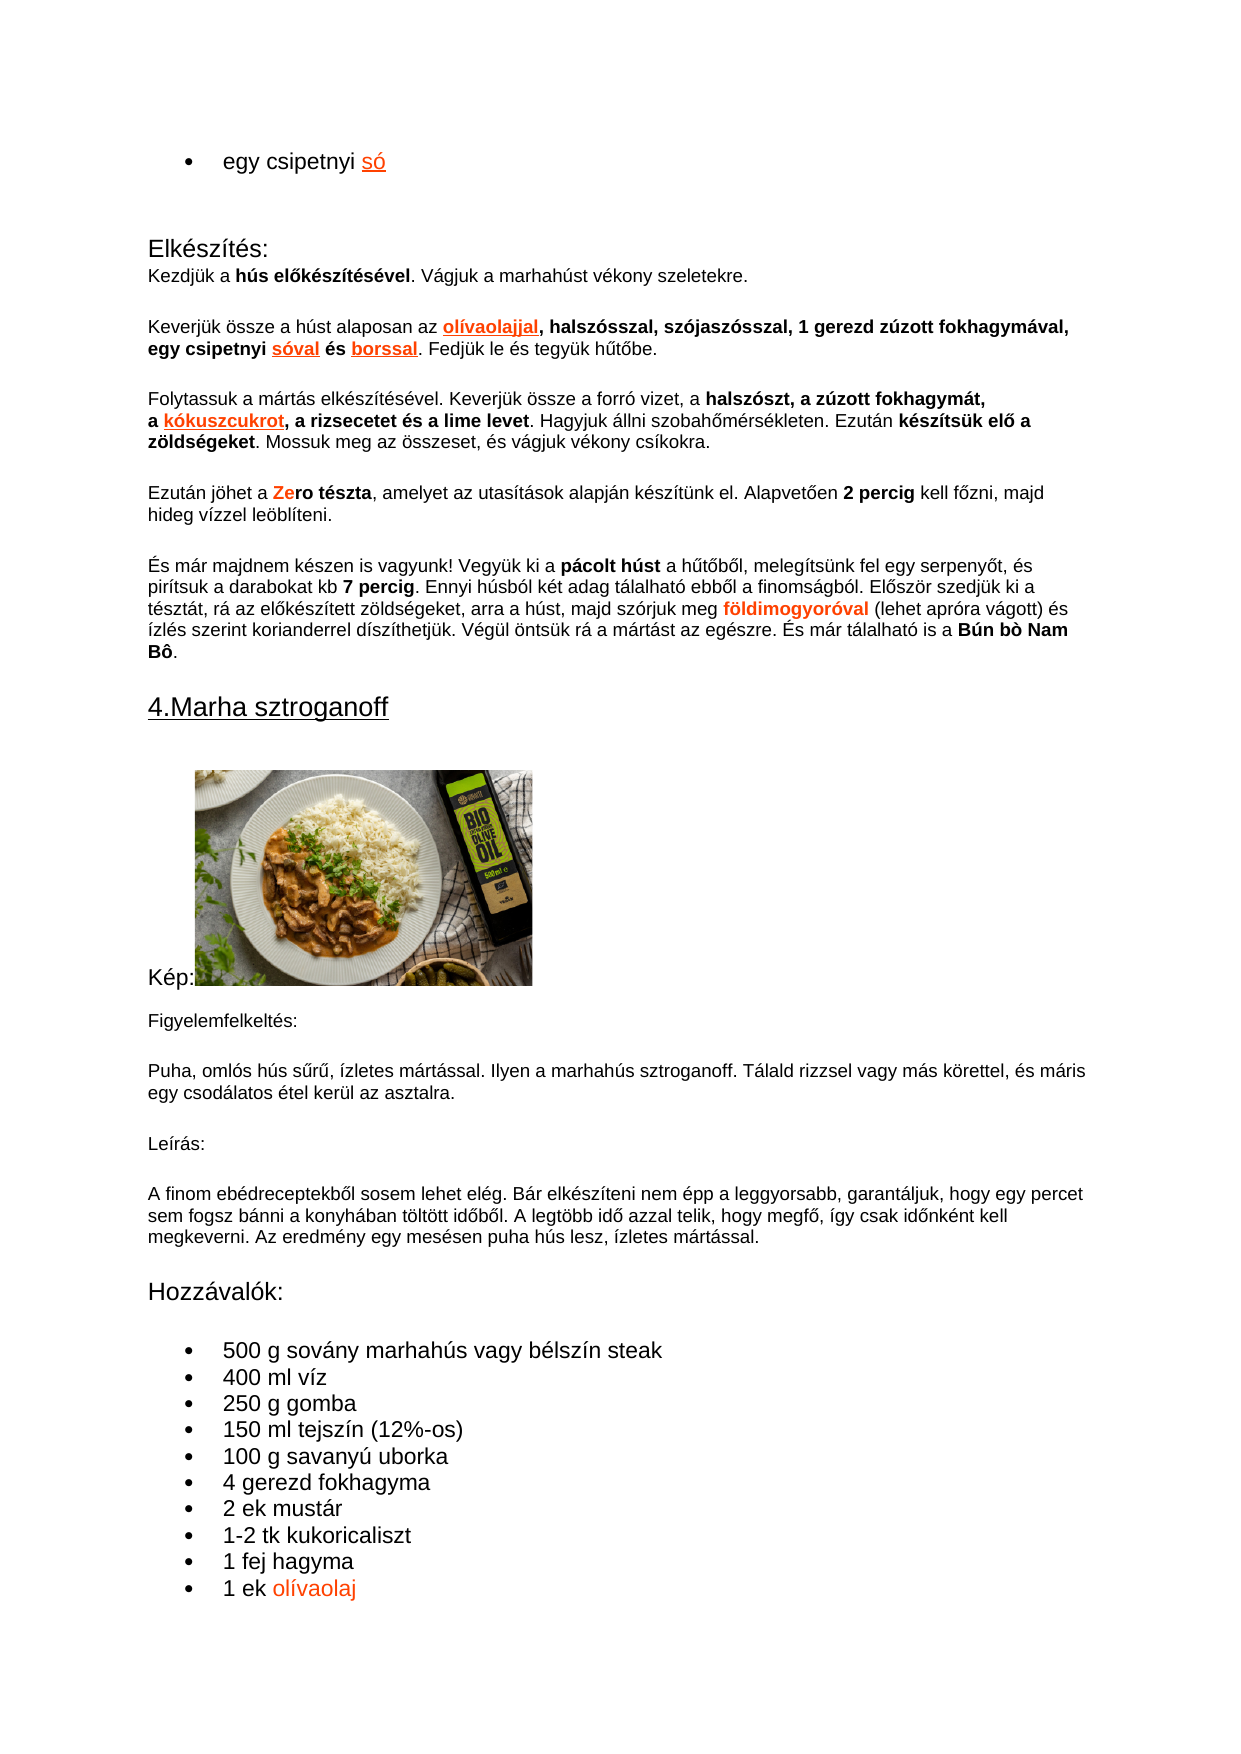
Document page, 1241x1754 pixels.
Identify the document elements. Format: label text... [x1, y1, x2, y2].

text És már majdnem készen is vagyunk! Vegyük ki a pácolt húst a hűtőből, melegítsünk fel egy serpenyőt, és pirítsuk a darabokat kb 7 percig. Ennyi húsból két adag tálalható ebből a finomságból. Először szedjük ki a tésztát, rá az előkészített zöldségeket, arra a húst, majd szórjuk meg földimogyoróval (lehet apróra vágott) és ízlés szerint korianderrel díszíthetjük. Végül öntsük rá a mártást az egészre. És már tálalható is a Bún bò Nam Bô. [148, 554, 1093, 662]
list 150 ml tejszín (12%-os) [185, 1416, 1093, 1443]
text Folytassuk a mártás elkészítésével. Keverjük össze a forró vizet, a halszószt, a zúzott fokhagymát, a kókuszcukrot, a rizsecetet és a lime levet. Hagyjuk állni szobahőmérsékleten. Ezután készítsük elő a zöldségeket. Mossuk meg az összeset, és vágjuk vékony csíkokra. [148, 388, 1093, 453]
text A finom ebédreceptekből sosem lehet elég. Bár elkészíteni nem épp a leggyorsabb, garantáljuk, hogy egy percet sem fogsz bánni a konyhában töltött időből. A legtöbb idő azzal telik, hogy megfő, így csak időnként kell megkeverni. Az eredmény egy mesésen puha hús lesz, ízletes mártással. [148, 1183, 1093, 1248]
list 400 ml víz [185, 1364, 1093, 1390]
text Keverjük össze a húst alaposan az olívaolajjal, halszósszal, szójaszósszal, 1 gerezd zúzott fokhagymával, egy csipetnyi sóval és borssal. Fedjük le és tegyük hűtőbe. [148, 316, 1093, 359]
subtitle Elkészítés: [148, 203, 1093, 263]
list 1-2 tk kukoricaliszt [185, 1522, 1093, 1548]
list 500 g sovány marhahús vagy bélszín steak [185, 1337, 1093, 1364]
text Kezdjük a hús előkészítésével. Vágjuk a marhahúst vékony szeletekre. [148, 265, 1093, 287]
text Figyelemfelkeltés: [148, 1009, 1093, 1031]
picture [194, 770, 533, 986]
list 250 g gomba [185, 1390, 1093, 1416]
list 1 ek olívaolaj [185, 1574, 1093, 1601]
text Ezután jöhet a Zero tészta, amelyet az utasítások alapján készítünk el. Alapvetően 2 percig kell főzni, majd hideg vízzel leöblíteni. [148, 482, 1093, 525]
subtitle 4.Marha sztroganoff [148, 691, 1093, 723]
list 4 gerezd fokhagyma [185, 1469, 1093, 1495]
list 1 fej hagyma [185, 1548, 1093, 1574]
list 100 g savanyú uborka [185, 1443, 1093, 1469]
subtitle Hozzávalók: [148, 1277, 1093, 1306]
text Puha, omlós hús sűrű, ízletes mártással. Ilyen a marhahús sztroganoff. Tálald rizzsel vagy más körettel, és máris egy csodálatos étel kerül az asztalra. [455, 1060, 1093, 1103]
text Leírás: [148, 1132, 1093, 1154]
list 2 ek mustár [185, 1495, 1093, 1522]
list egy csipetnyi só [185, 148, 1093, 174]
